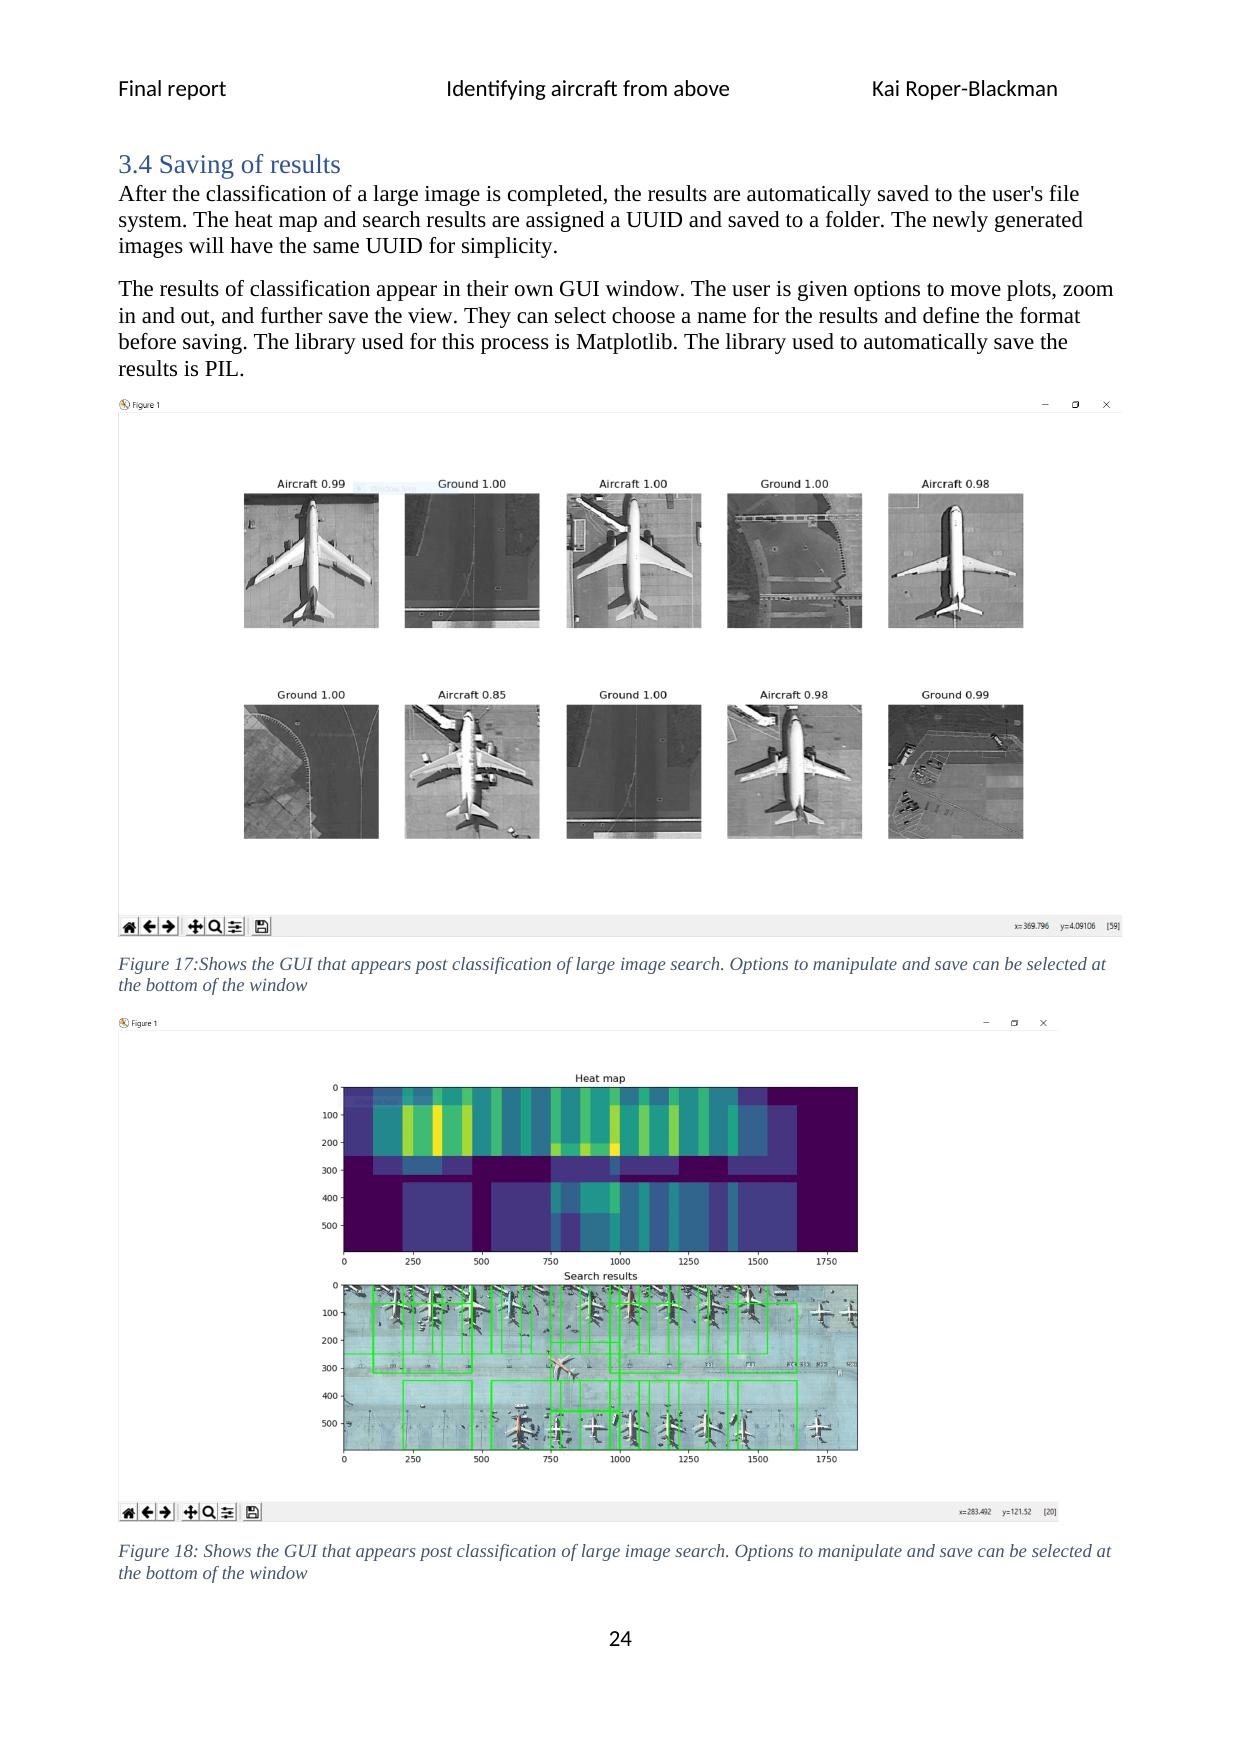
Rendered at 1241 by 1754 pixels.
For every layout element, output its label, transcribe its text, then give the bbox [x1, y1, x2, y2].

picture [118, 1016, 1059, 1522]
picture [118, 397, 1123, 937]
text Figure 17:Shows the GUI that appears post classification of large image search. Options to manipulate and save can be selected at the bottom of the window [118, 953, 1122, 996]
text After the classification of a large image is completed, the results are automatically saved to the user's file system. The heat map and search results are assigned a UUID and saved to a folder. The newly generated images will have the same UUID for simplicity. [118, 180, 1122, 259]
subtitle 3.4 Saving of results [118, 149, 1122, 180]
text Figure 18: Shows the GUI that appears post classification of large image search. Options to manipulate and save can be selected at the bottom of the window [118, 1540, 1122, 1583]
text The results of classification appear in their own GUI window. The user is given options to move plots, zoom in and out, and further save the view. They can select choose a name for the results and define the format before saving. The library used for this process is Matplotlib. The library used to automatically save the results is PIL. [118, 276, 1122, 381]
